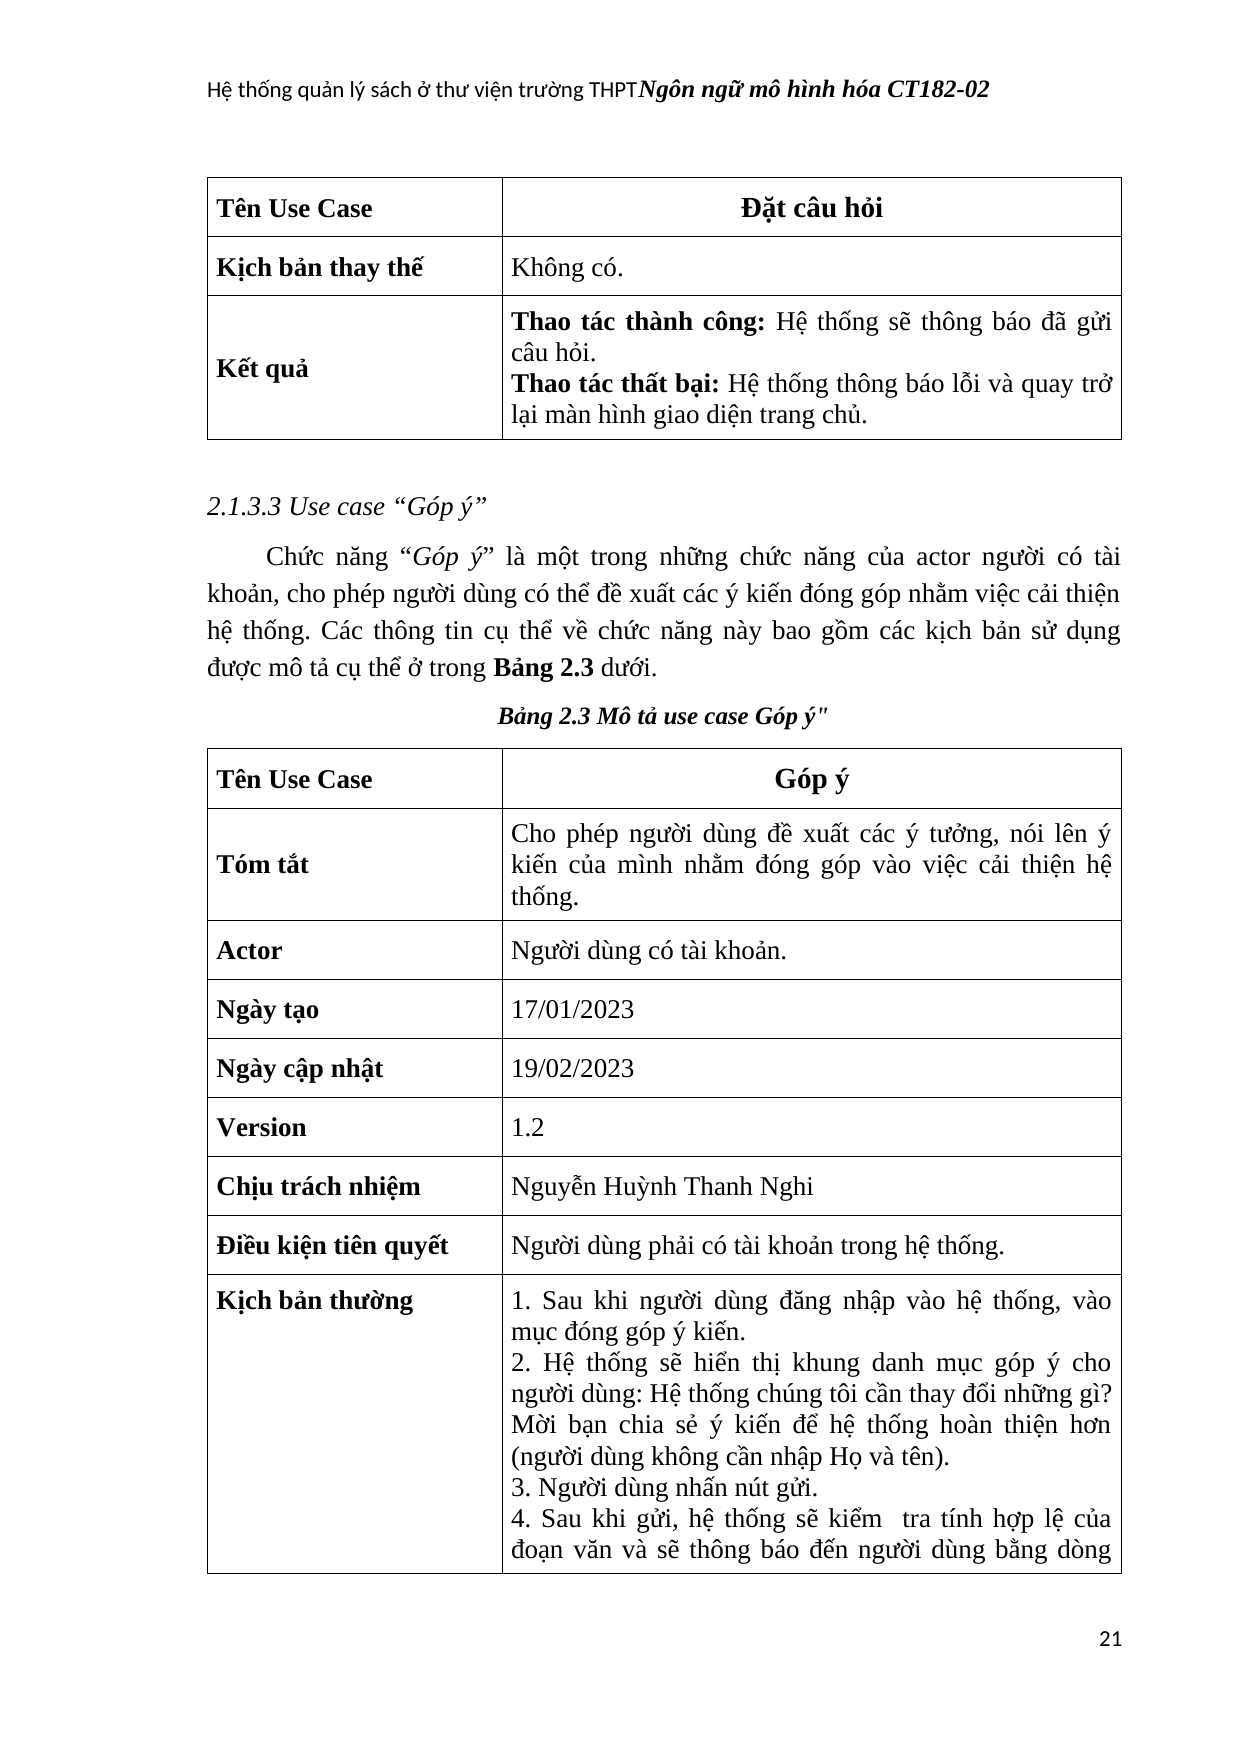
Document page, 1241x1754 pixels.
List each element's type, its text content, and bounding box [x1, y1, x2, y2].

table_cell Version [208, 1098, 502, 1156]
table_cell 1.2 [503, 1098, 1121, 1156]
table_cell Ngày tạo [208, 980, 502, 1038]
table_cell Kết quả [208, 296, 502, 439]
text Bảng 2.3 Mô tả use case Góp ý" [207, 701, 1122, 730]
subtitle Use case “Góp ý” [207, 490, 1122, 521]
text Chức năng “Góp ý” là một trong những chức năng của actor người có tài khoản, cho phép người dùng có thể đề xuất các ý kiến đóng góp nhằm việc cải thiện hệ thống. Các thông tin cụ thể về chức năng này bao gồm các kịch bản sử dụng được mô tả cụ thể ở trong Bảng 2.3 dưới. [207, 540, 1122, 683]
table_cell Nguyễn Huỳnh Thanh Nghi [503, 1157, 1121, 1215]
table_cell Thao tác thành công: Hệ thống sẽ thông báo đã gửi câu hỏi. Thao tác thất bại: Hệ thống thông báo lỗi và quay trở lại màn hình giao diện trang chủ. [503, 296, 1121, 439]
table_cell Kịch bản thay thế [208, 237, 502, 295]
table_header Đặt câu hỏi [503, 178, 1121, 236]
table_header Tên Use Case [208, 178, 502, 236]
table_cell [503, 1275, 1121, 1573]
table_cell Actor [208, 921, 502, 979]
table_header Tên Use Case [208, 749, 502, 807]
table_cell Ngày cập nhật [208, 1039, 502, 1097]
table_cell Tóm tắt [208, 809, 502, 919]
table_cell 19/02/2023 [503, 1039, 1121, 1097]
table_cell 17/01/2023 [503, 980, 1121, 1038]
table_header Góp ý [503, 749, 1121, 807]
table_cell Cho phép người dùng đề xuất các ý tưởng, nói lên ý kiến của mình nhằm đóng góp vào việc cải thiện hệ thống. [503, 809, 1121, 919]
table_cell Chịu trách nhiệm [208, 1157, 502, 1215]
table_cell Người dùng có tài khoản. [503, 921, 1121, 979]
table_cell Điều kiện tiên quyết [208, 1216, 502, 1274]
table_cell Kịch bản thường [208, 1275, 502, 1573]
table_cell Không có. [503, 237, 1121, 295]
table_cell Người dùng phải có tài khoản trong hệ thống. [503, 1216, 1121, 1274]
